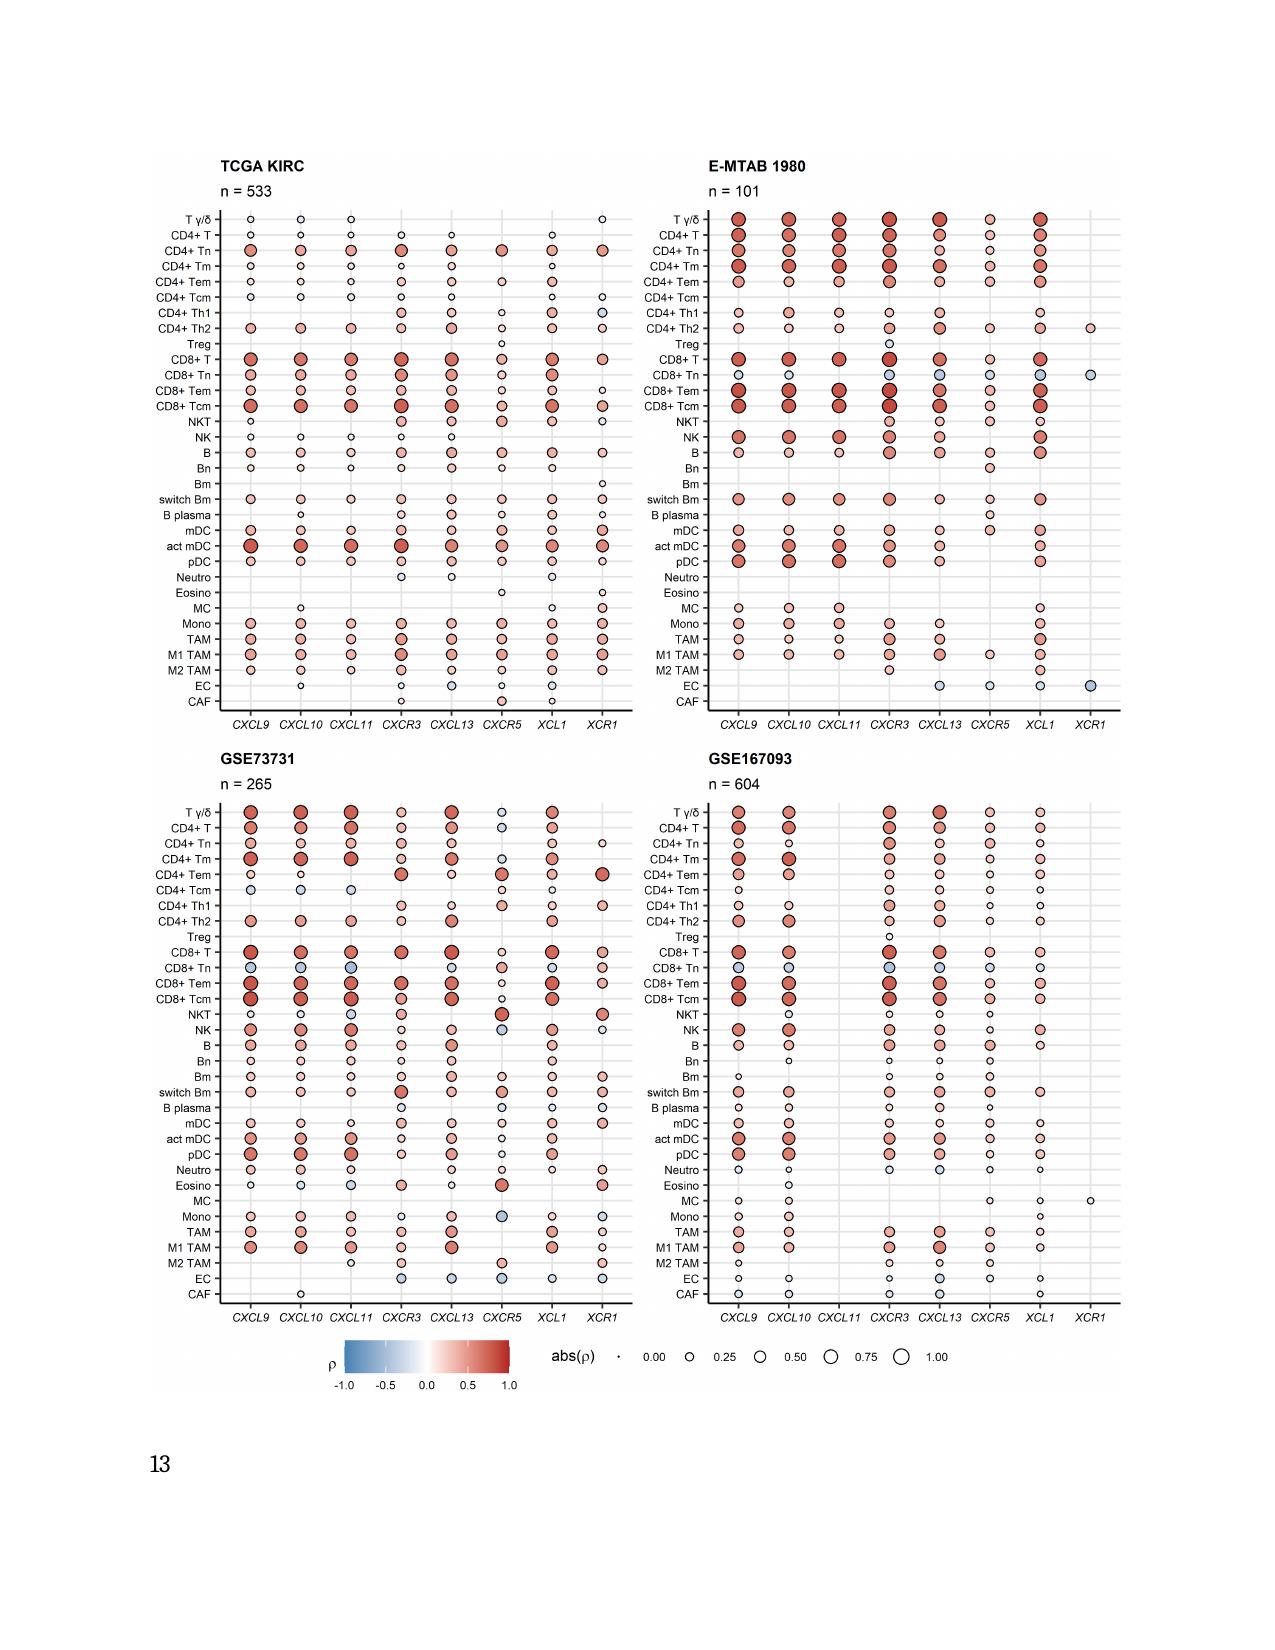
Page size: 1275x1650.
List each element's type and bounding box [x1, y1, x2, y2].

picture [150, 150, 1125, 1397]
